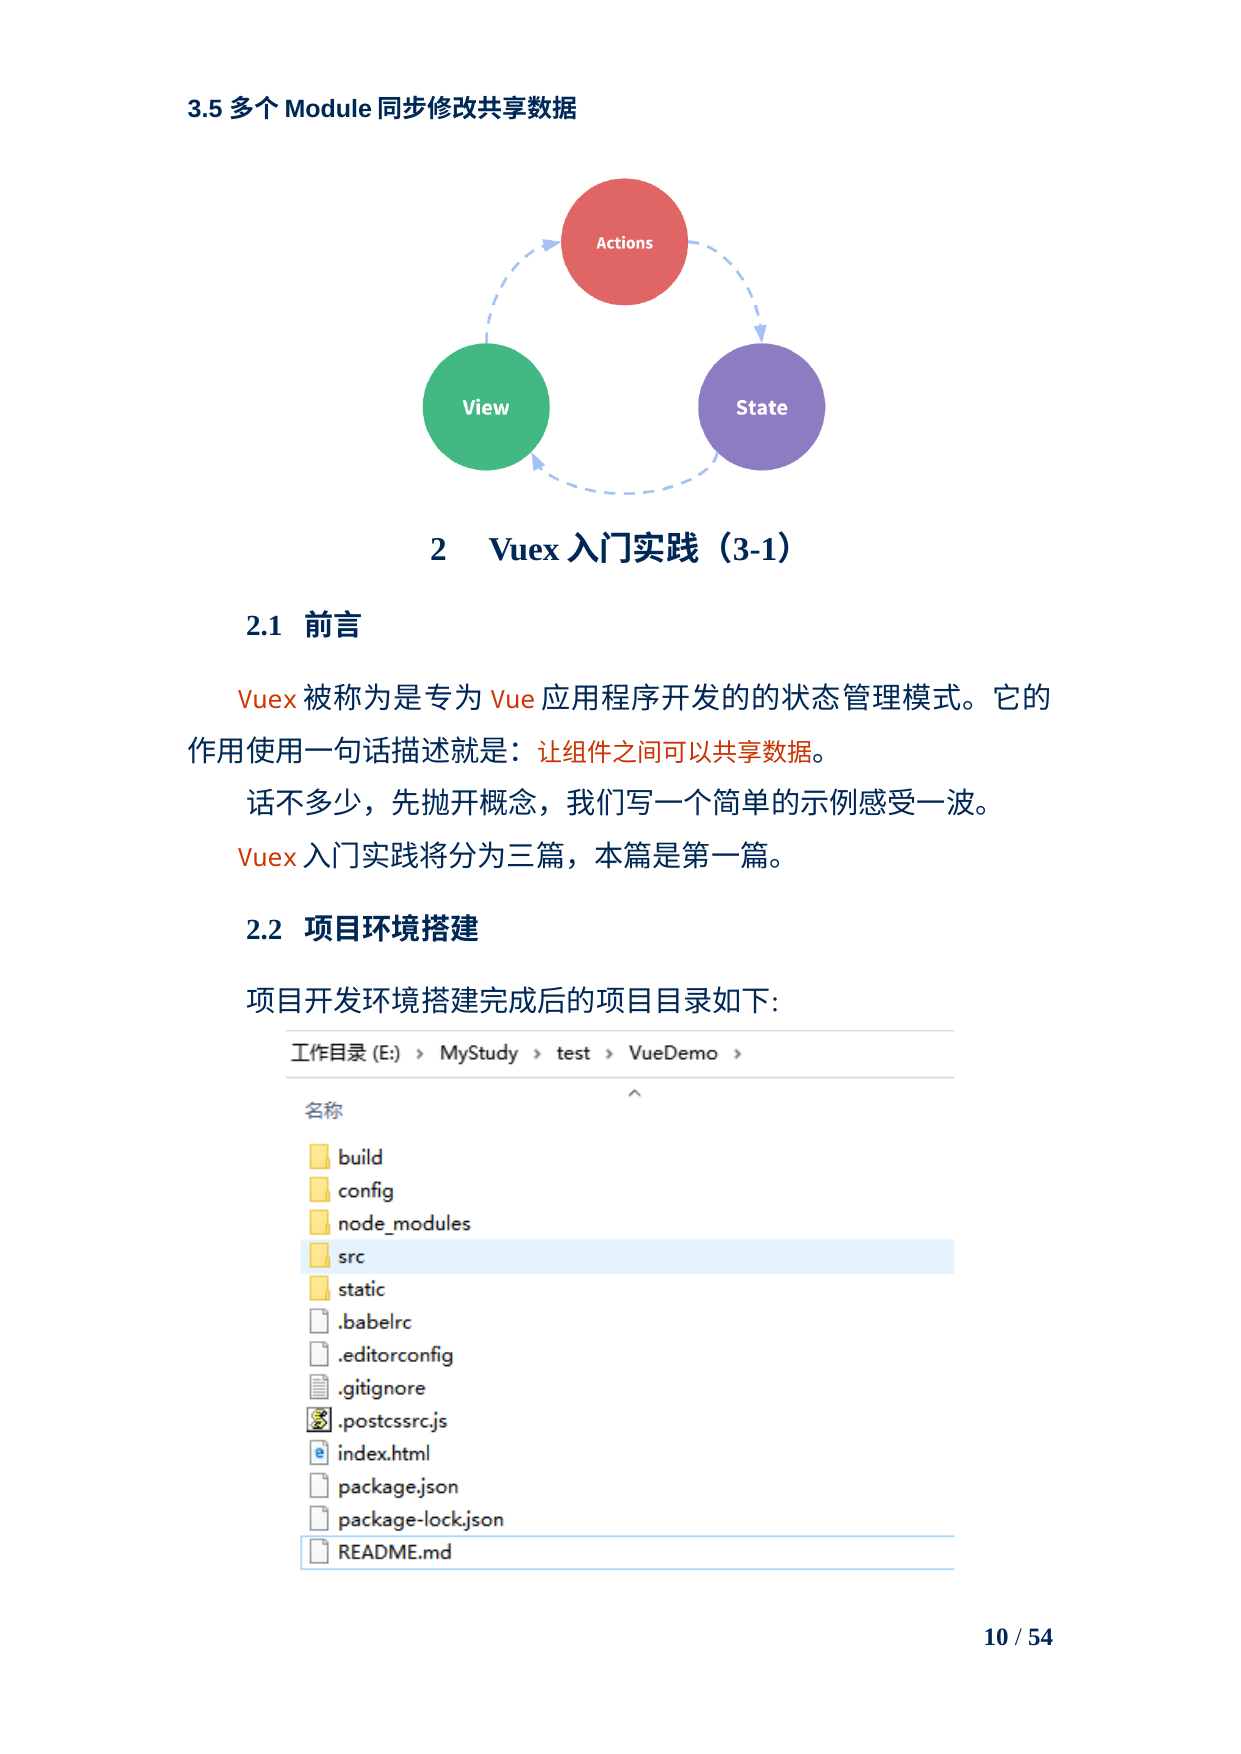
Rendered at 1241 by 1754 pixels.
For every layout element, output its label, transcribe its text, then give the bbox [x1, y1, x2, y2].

subtitle 项目环境搭建 [246, 905, 1053, 948]
picture [360, 162, 880, 514]
text Vuex入门实践将分为三篇，本篇是第一篇。 [187, 833, 1053, 875]
picture [285, 1030, 955, 1578]
subtitle Vuex入门实践（3-1） [187, 522, 1053, 570]
text Vuex被称为是专为Vue应用程序开发的的状态管理模式。它的作用使用一句话描述就是：让组件之间可以共享数据。 [187, 674, 1053, 769]
text 话不多少，先抛开概念，我们写一个简单的示例感受一波。 [187, 780, 1053, 822]
subtitle 前言 [246, 602, 1053, 644]
text 项目开发环境搭建完成后的项目目录如下: [187, 978, 1053, 1020]
